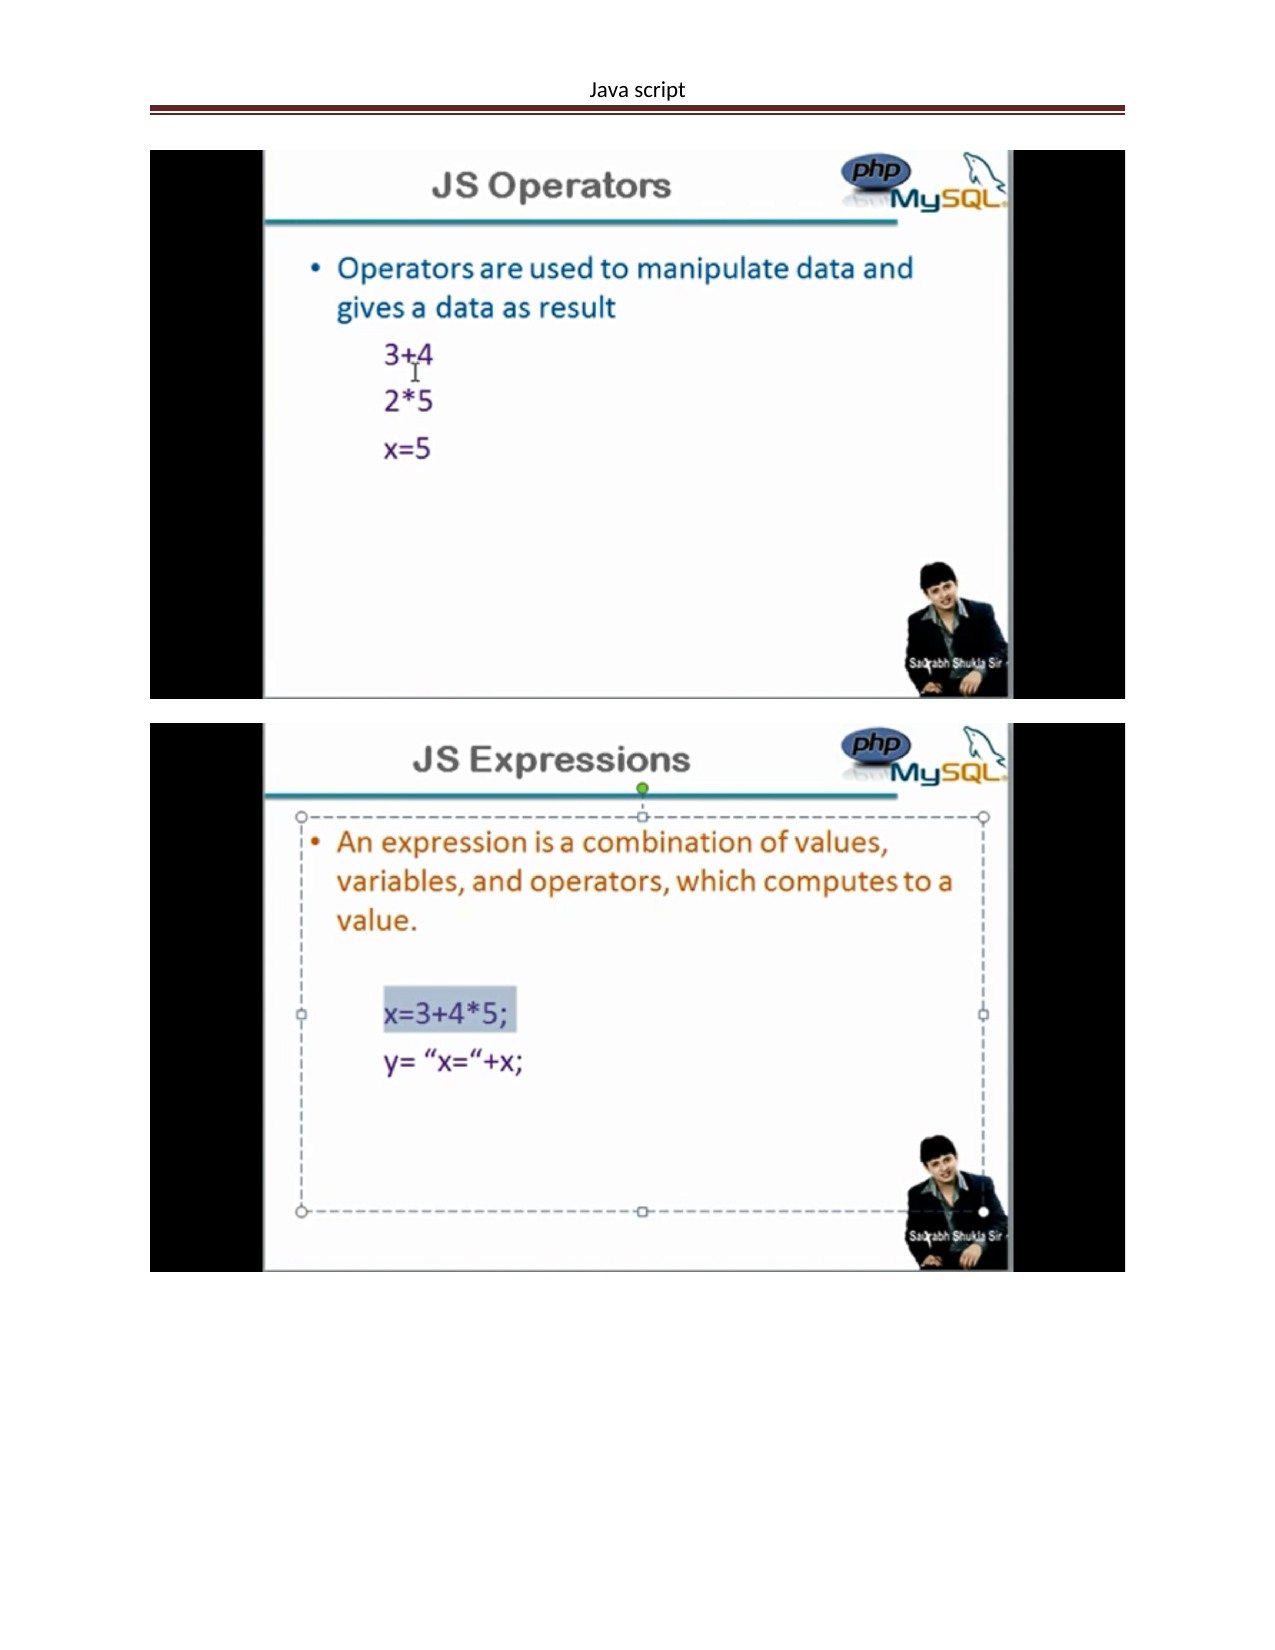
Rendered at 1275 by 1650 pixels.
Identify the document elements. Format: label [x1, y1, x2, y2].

picture [150, 150, 1125, 699]
picture [150, 723, 1125, 1272]
